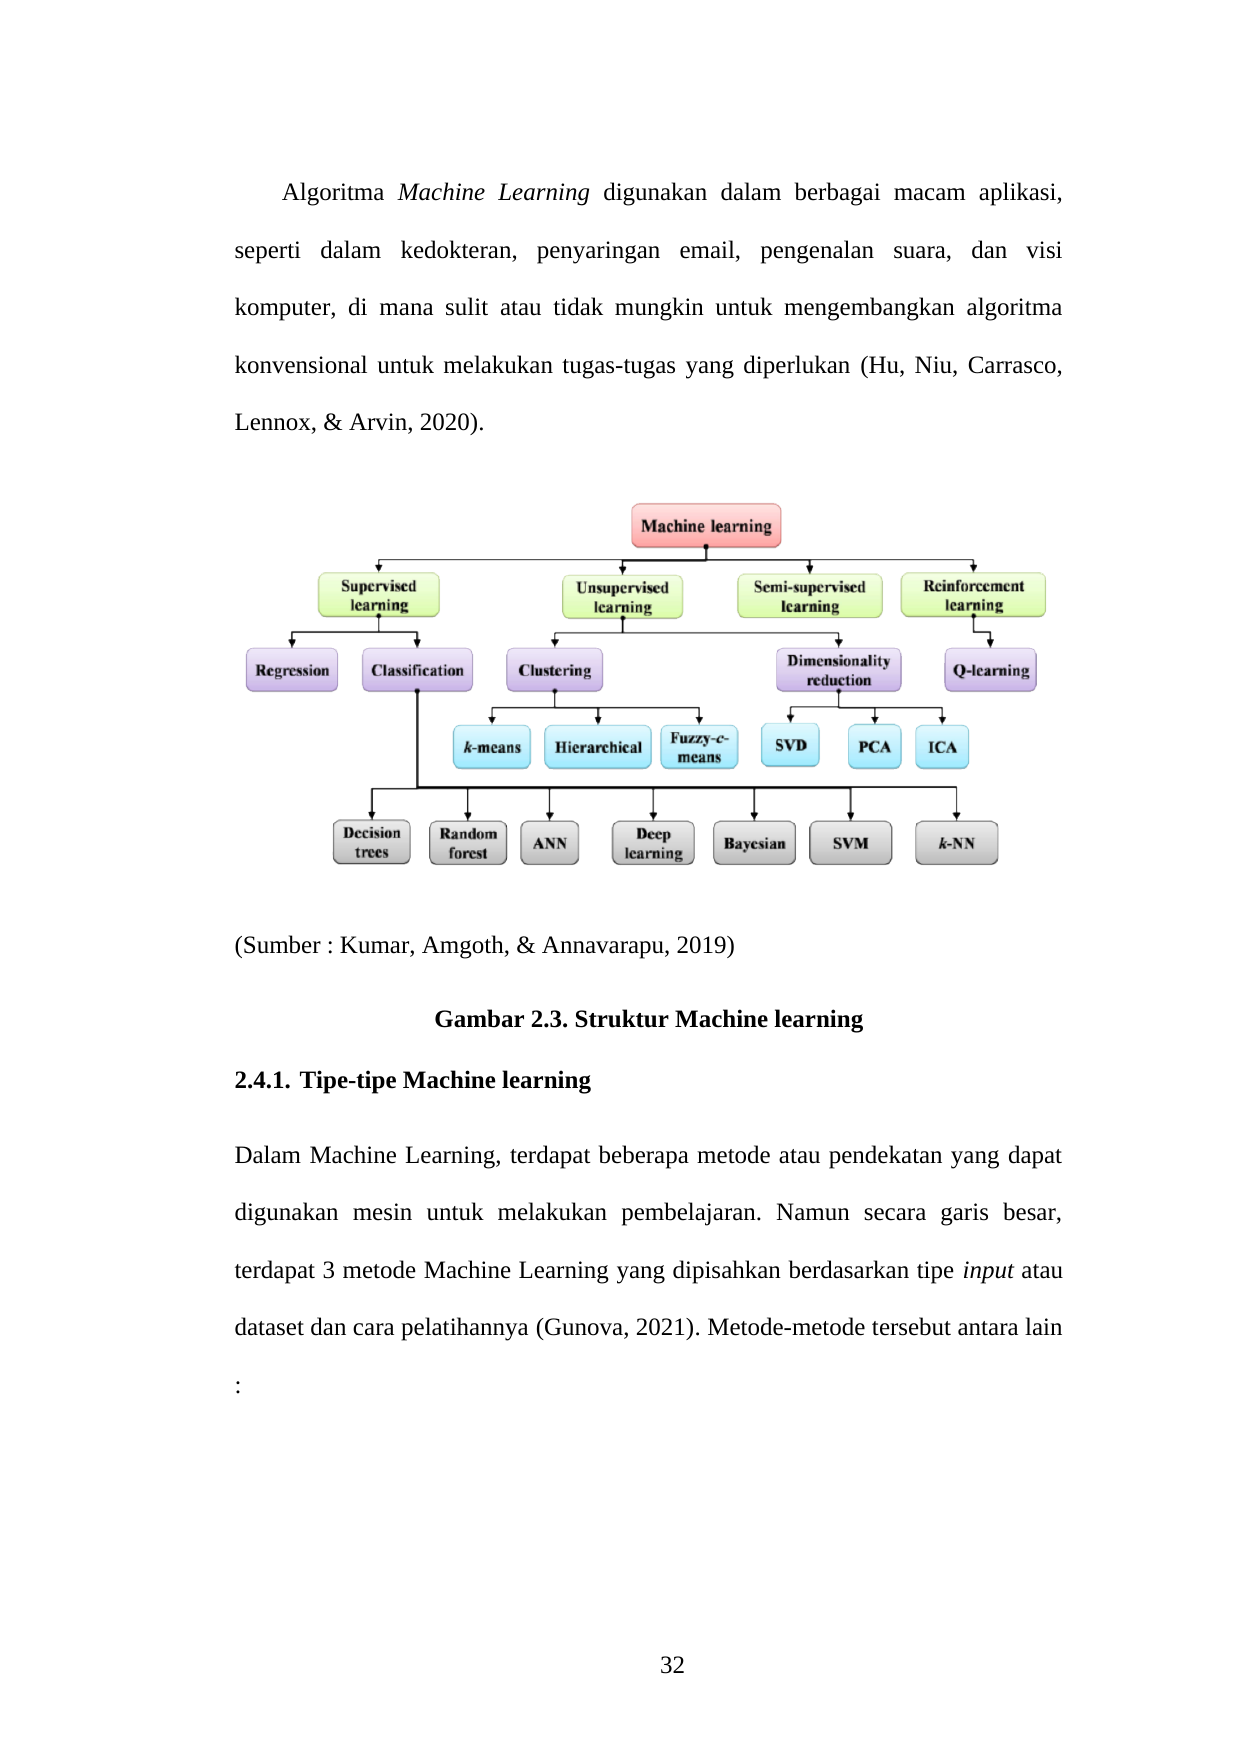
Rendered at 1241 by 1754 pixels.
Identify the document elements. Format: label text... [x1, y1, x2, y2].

subtitle Tipe-tipe Machine learning [234, 1066, 1063, 1094]
text Dalam Machine Learning, terdapat beberapa metode atau pendekatan yang dapat digunakan mesin untuk melakukan pembelajaran. Namun secara garis besar, terdapat 3 metode Machine Learning yang dipisahkan berdasarkan tipe input atau dataset dan cara pelatihannya . Metode-metode tersebut antara lain : [234, 1140, 1063, 1398]
text Algoritma Machine Learning digunakan dalam berbagai macam aplikasi, seperti dalam kedokteran, penyaringan email, pengenalan suara, dan visi komputer, di mana sulit atau tidak mungkin untuk mengembangkan algoritma konvensional untuk melakukan tugas-tugas yang diperlukan . [234, 177, 1063, 436]
picture [234, 481, 1060, 885]
